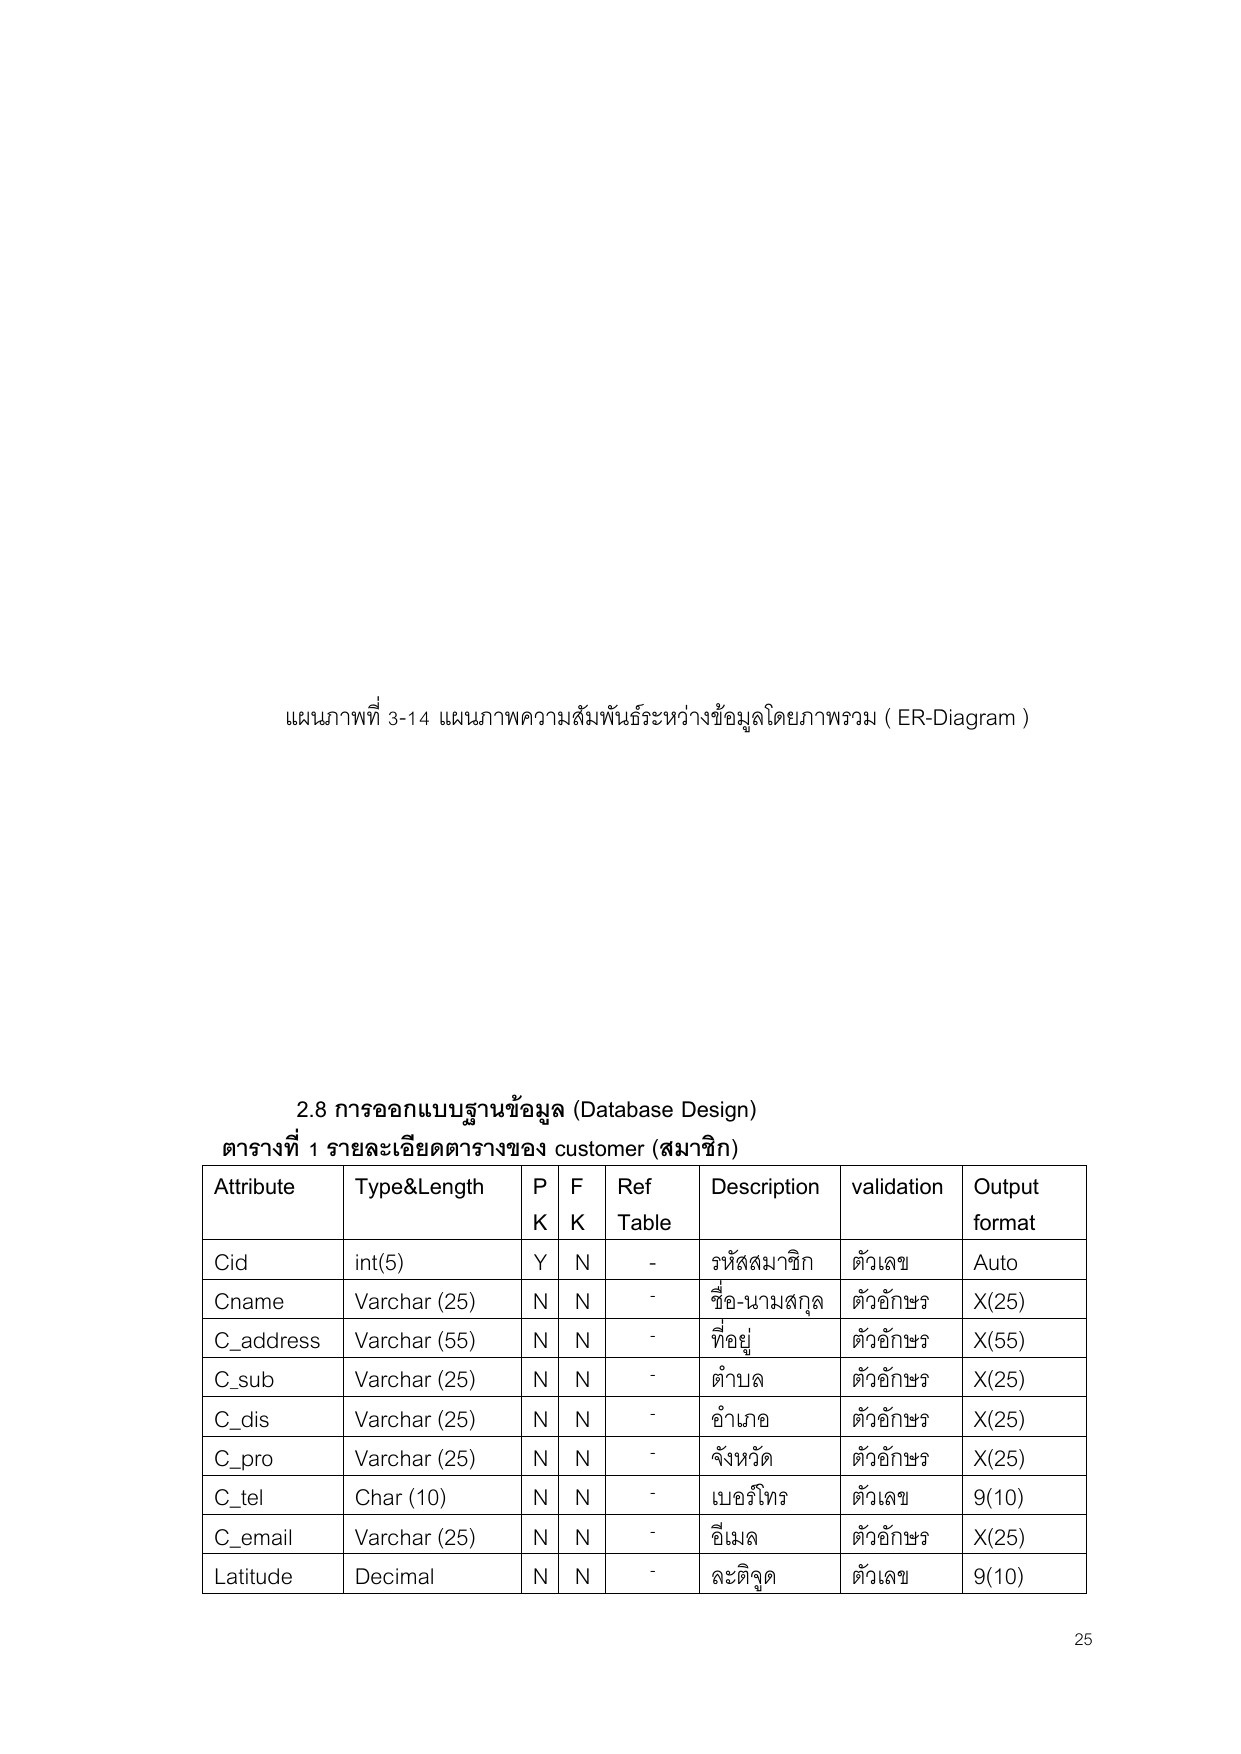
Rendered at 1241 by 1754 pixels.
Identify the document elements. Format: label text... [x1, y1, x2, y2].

table_cell ชื่อ-นามสกุล [700, 1280, 840, 1318]
text ตารางที่ 1 รายละเอียดตารางของ customer (สมาชิก) [221, 1129, 1092, 1165]
table_cell รหัสสมาชิก [700, 1240, 840, 1278]
table_cell Auto [963, 1240, 1086, 1278]
table_header Description [700, 1166, 840, 1239]
table_cell N [522, 1280, 558, 1318]
table_cell X(25) [963, 1515, 1086, 1553]
table_cell C_dis [203, 1397, 343, 1436]
table_cell - [606, 1280, 699, 1318]
table_cell Latitude [203, 1554, 343, 1593]
table_cell - [606, 1358, 699, 1396]
table_cell ตัวเลข [841, 1240, 962, 1278]
table_cell X(25) [963, 1437, 1086, 1475]
table_cell - [606, 1515, 699, 1553]
table_cell - [606, 1476, 699, 1514]
table_cell ตำบล [700, 1358, 840, 1396]
table_cell N [522, 1515, 558, 1553]
table_cell Varchar (25) [344, 1358, 521, 1396]
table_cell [344, 1554, 521, 1593]
table_cell อำเภอ [700, 1397, 840, 1436]
table_cell N [559, 1476, 605, 1514]
table_cell N [559, 1397, 605, 1436]
table_cell N [559, 1437, 605, 1475]
table_cell N [522, 1476, 558, 1514]
table_header validation [841, 1166, 962, 1239]
table_cell C_pro [203, 1437, 343, 1475]
table_cell Cid [203, 1240, 343, 1278]
table_header FK [559, 1166, 605, 1239]
table_cell N [559, 1280, 605, 1318]
table_cell int(5) [344, 1240, 521, 1278]
table_cell N [559, 1240, 605, 1278]
table_cell ตัวอักษร [841, 1280, 962, 1318]
table_cell ที่อยู่ [700, 1319, 840, 1357]
table_cell Cname [203, 1280, 343, 1318]
table_cell X(25) [963, 1397, 1086, 1436]
table_cell Y [522, 1240, 558, 1278]
table_cell ละติจูด [700, 1554, 840, 1593]
table_header Type&Length [344, 1166, 521, 1239]
table_cell Varchar (25) [344, 1397, 521, 1436]
table_cell 9(10) [963, 1554, 1086, 1593]
table_header Output format [963, 1166, 1086, 1239]
table_cell ตัวเลข [841, 1476, 962, 1514]
table_cell ตัวอักษร [841, 1397, 962, 1436]
table_cell ตัวอักษร [841, 1319, 962, 1357]
table_cell C_tel [203, 1476, 343, 1514]
table_header Ref Table [606, 1166, 699, 1239]
table_cell X(25) [963, 1358, 1086, 1396]
table_cell อีเมล [700, 1515, 840, 1553]
table_cell ตัวอักษร [841, 1437, 962, 1475]
table_cell Char (10) [344, 1476, 521, 1514]
table_cell Varchar (55) [344, 1319, 521, 1357]
list การออกแบบฐานข้อมูล (Database Design) [296, 1089, 1092, 1126]
table_cell N [522, 1437, 558, 1475]
table_cell - [606, 1240, 699, 1278]
table_cell จังหวัด [700, 1437, 840, 1475]
table_cell N [559, 1515, 605, 1553]
text แผนภาพที่ 3-14 แผนภาพความสัมพันธ์ระหว่างข้อมูลโดยภาพรวม ( ER-Diagram ) [221, 695, 1092, 734]
table_cell ตัวเลข [841, 1554, 962, 1593]
table_cell C_sub [203, 1358, 343, 1396]
table_cell ตัวอักษร [841, 1358, 962, 1396]
table_cell N [522, 1554, 558, 1593]
table_cell N [559, 1358, 605, 1396]
table_cell C_email [203, 1515, 343, 1553]
table_cell Varchar (25) [344, 1515, 521, 1553]
table_cell - [606, 1554, 699, 1593]
table_cell N [522, 1319, 558, 1357]
table_cell N [522, 1358, 558, 1396]
table_cell เบอร์โทร [700, 1476, 840, 1514]
table_header Attribute [203, 1166, 343, 1239]
table_cell Varchar (25) [344, 1280, 521, 1318]
table_cell N [559, 1319, 605, 1357]
table_cell N [522, 1397, 558, 1436]
table_cell - [606, 1319, 699, 1357]
table_cell - [606, 1397, 699, 1436]
table_cell 9(10) [963, 1476, 1086, 1514]
table_cell X(55) [963, 1319, 1086, 1357]
table_cell C_address [203, 1319, 343, 1357]
table_cell X(25) [963, 1280, 1086, 1318]
table_cell ตัวอักษร [841, 1515, 962, 1553]
table_header PK [522, 1166, 558, 1239]
table_cell N [559, 1554, 605, 1593]
table_cell - [606, 1437, 699, 1475]
table_cell Varchar (25) [344, 1437, 521, 1475]
